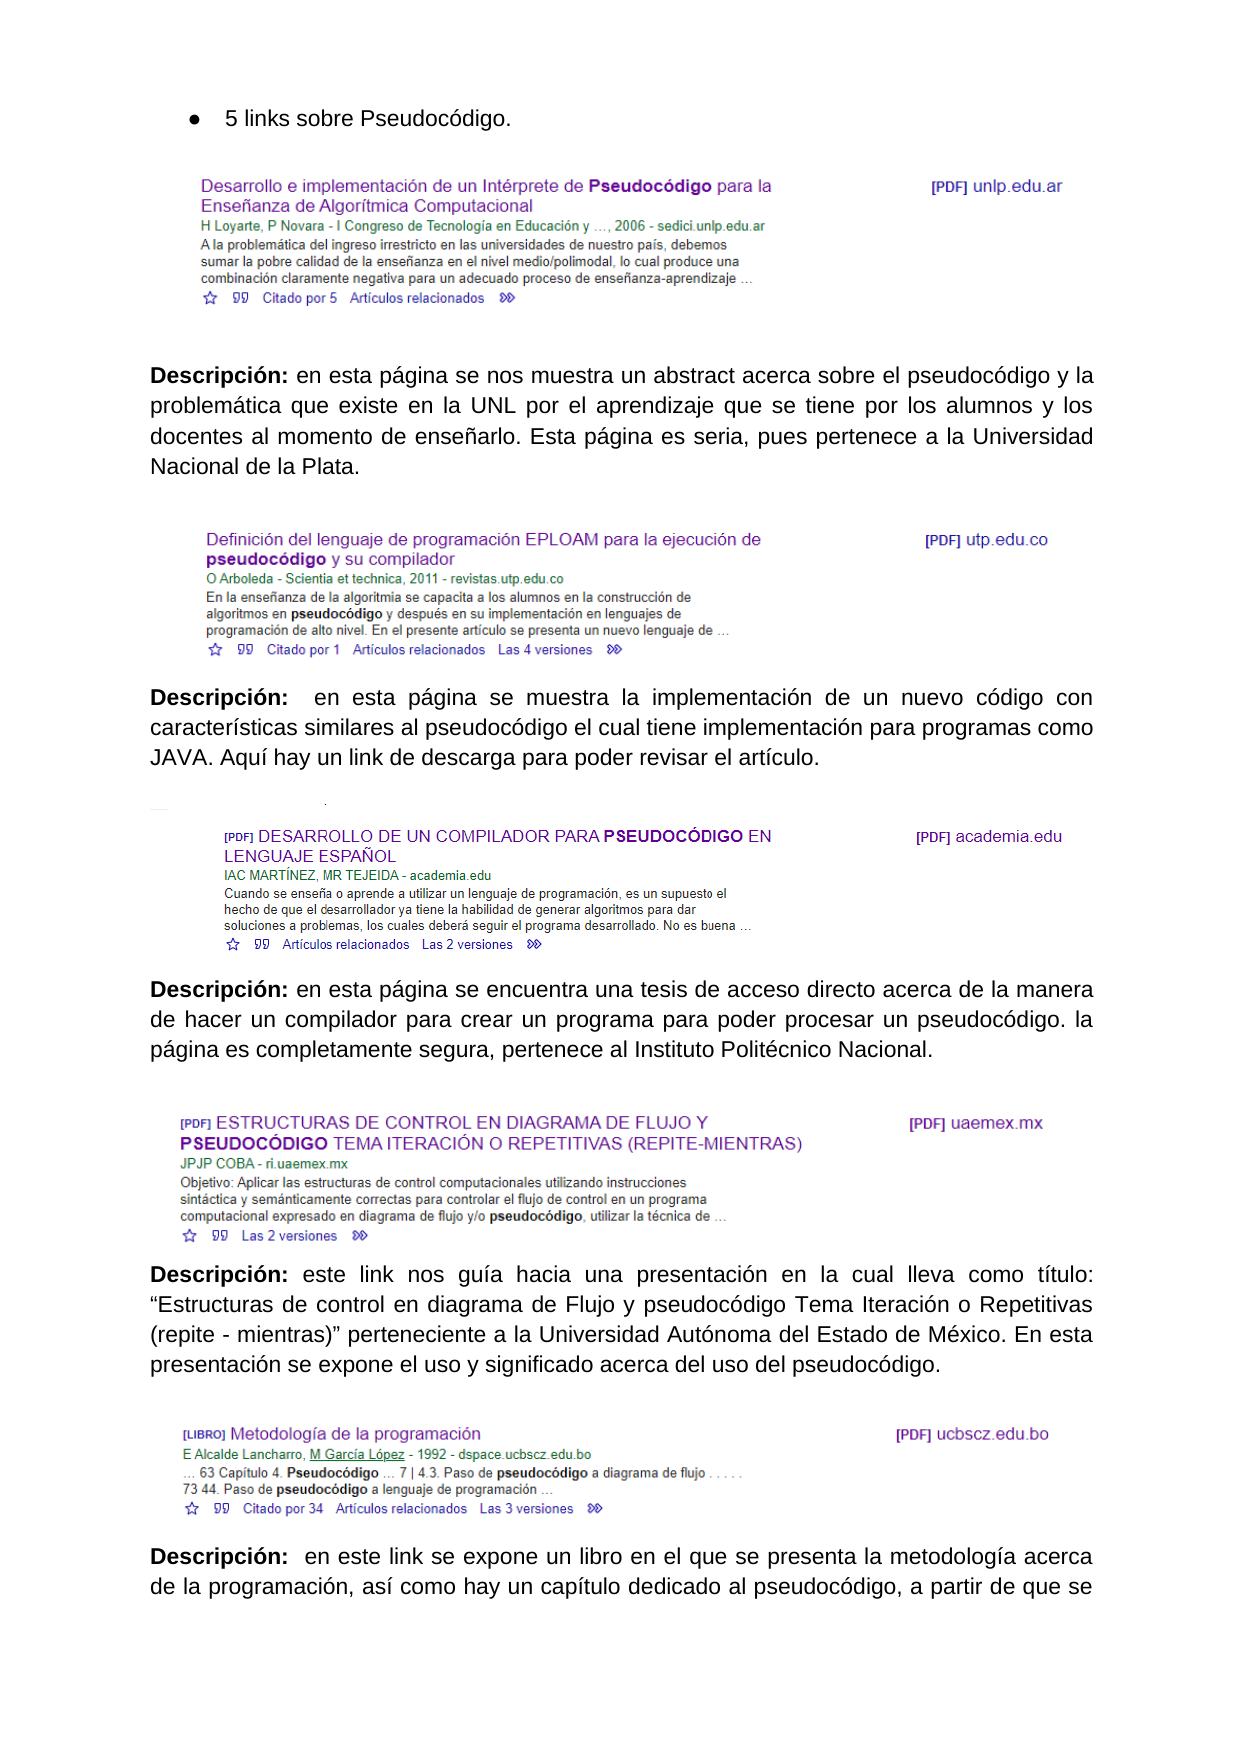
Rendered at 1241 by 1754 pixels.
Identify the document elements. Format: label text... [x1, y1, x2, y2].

list 5 links sobre Pseudocódigo. [187, 105, 1094, 132]
picture [150, 1096, 1080, 1257]
picture [150, 1411, 1089, 1539]
text Descripción: este link nos guía hacia una presentación en la cual lleva como título: “Estructuras de control en diagrama de Flujo y pseudocódigo Tema Iteración o Repetitivas (repite - mientras)” perteneciente a la Universidad Autónoma del Estado de México. En esta presentación se expone el uso y significado acerca del uso del pseudocódigo. [150, 1261, 1094, 1377]
text Descripción: en esta página se nos muestra un abstract acerca sobre el pseudocódigo y la problemática que existe en la UNL por el aprendizaje que se tiene por los alumnos y los docentes al momento de enseñarlo. Esta página es seria, pues pertenece a la Universidad Nacional de la Plata. [150, 362, 1094, 479]
picture [150, 513, 1123, 680]
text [150, 1543, 1094, 1599]
text Descripción: en esta página se muestra la implementación de un nuevo código con características similares al pseudocódigo el cual tiene implementación para programas como JAVA. Aquí hay un link de descarga para poder revisar el artículo. [150, 683, 1094, 770]
text Descripción: en esta página se encuentra una tesis de acceso directo acerca de la manera de hacer un compilador para crear un programa para poder procesar un pseudocódigo. la página es completamente segura, pertenece al Instituto Politécnico Nacional. [150, 976, 1094, 1063]
picture [150, 804, 1109, 973]
picture [150, 165, 1095, 329]
